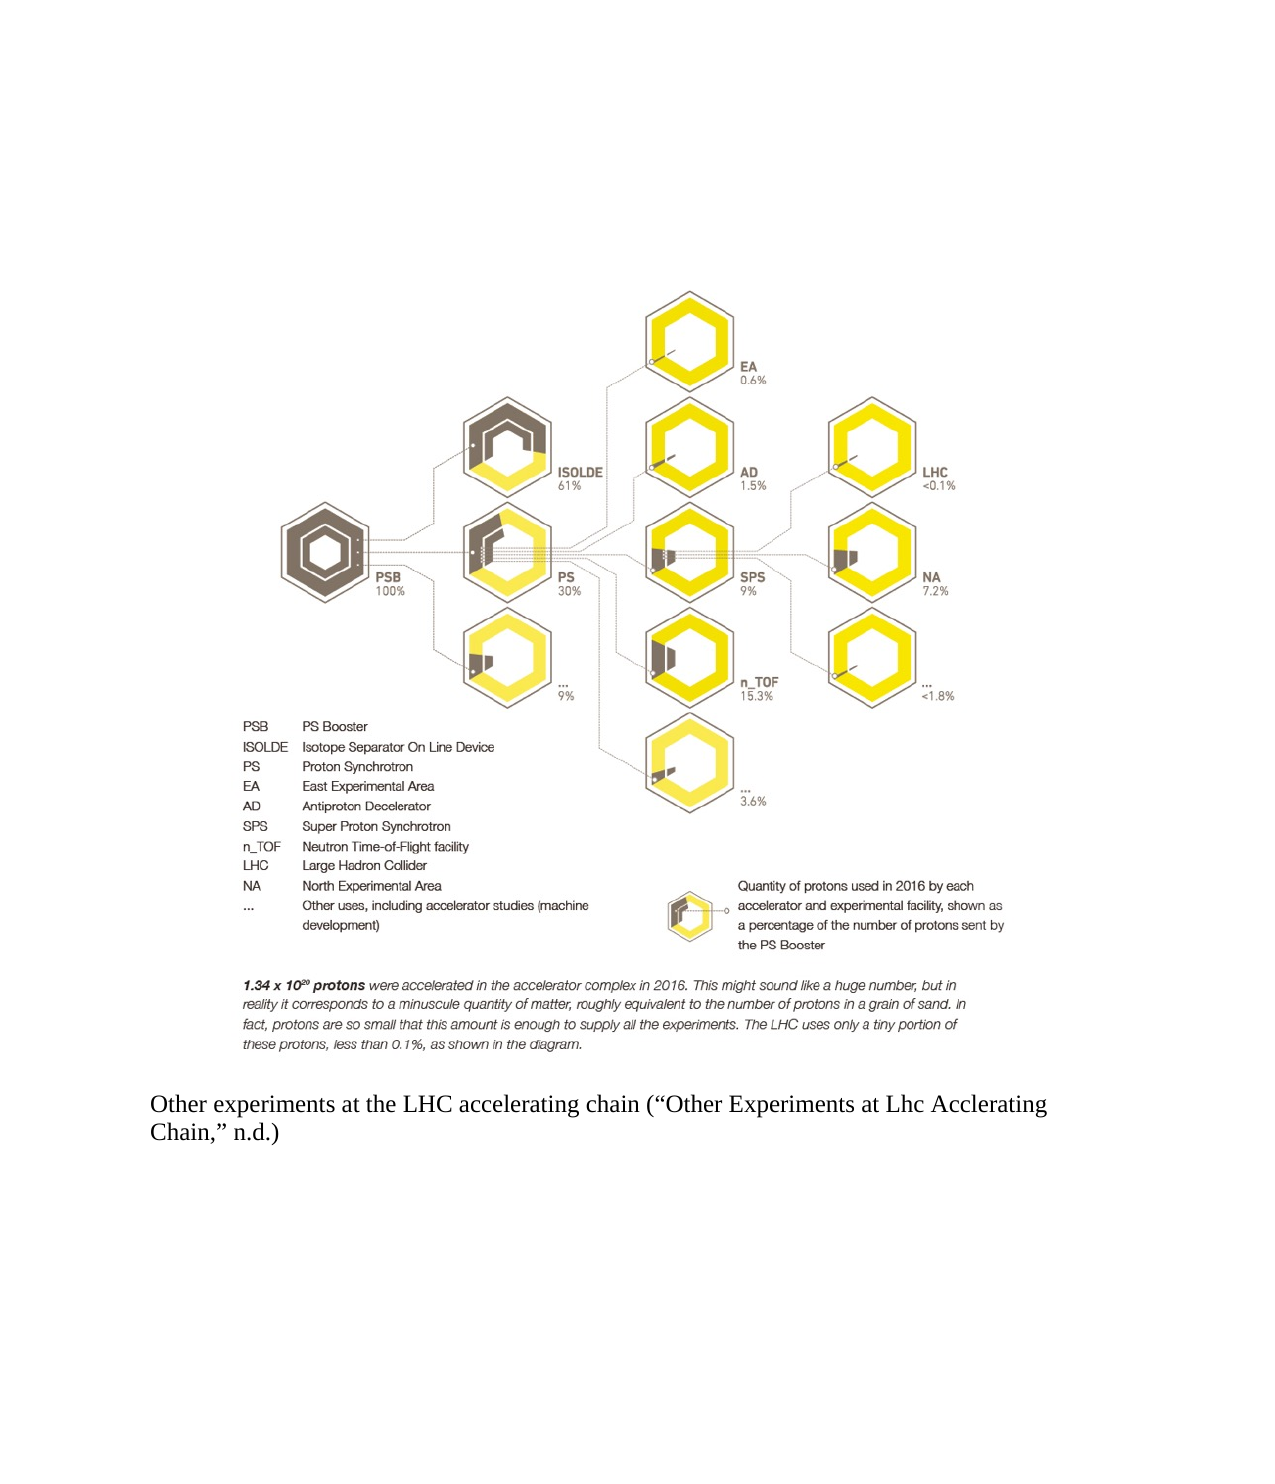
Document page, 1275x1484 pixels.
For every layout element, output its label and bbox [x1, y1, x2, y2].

picture [168, 150, 1144, 1089]
